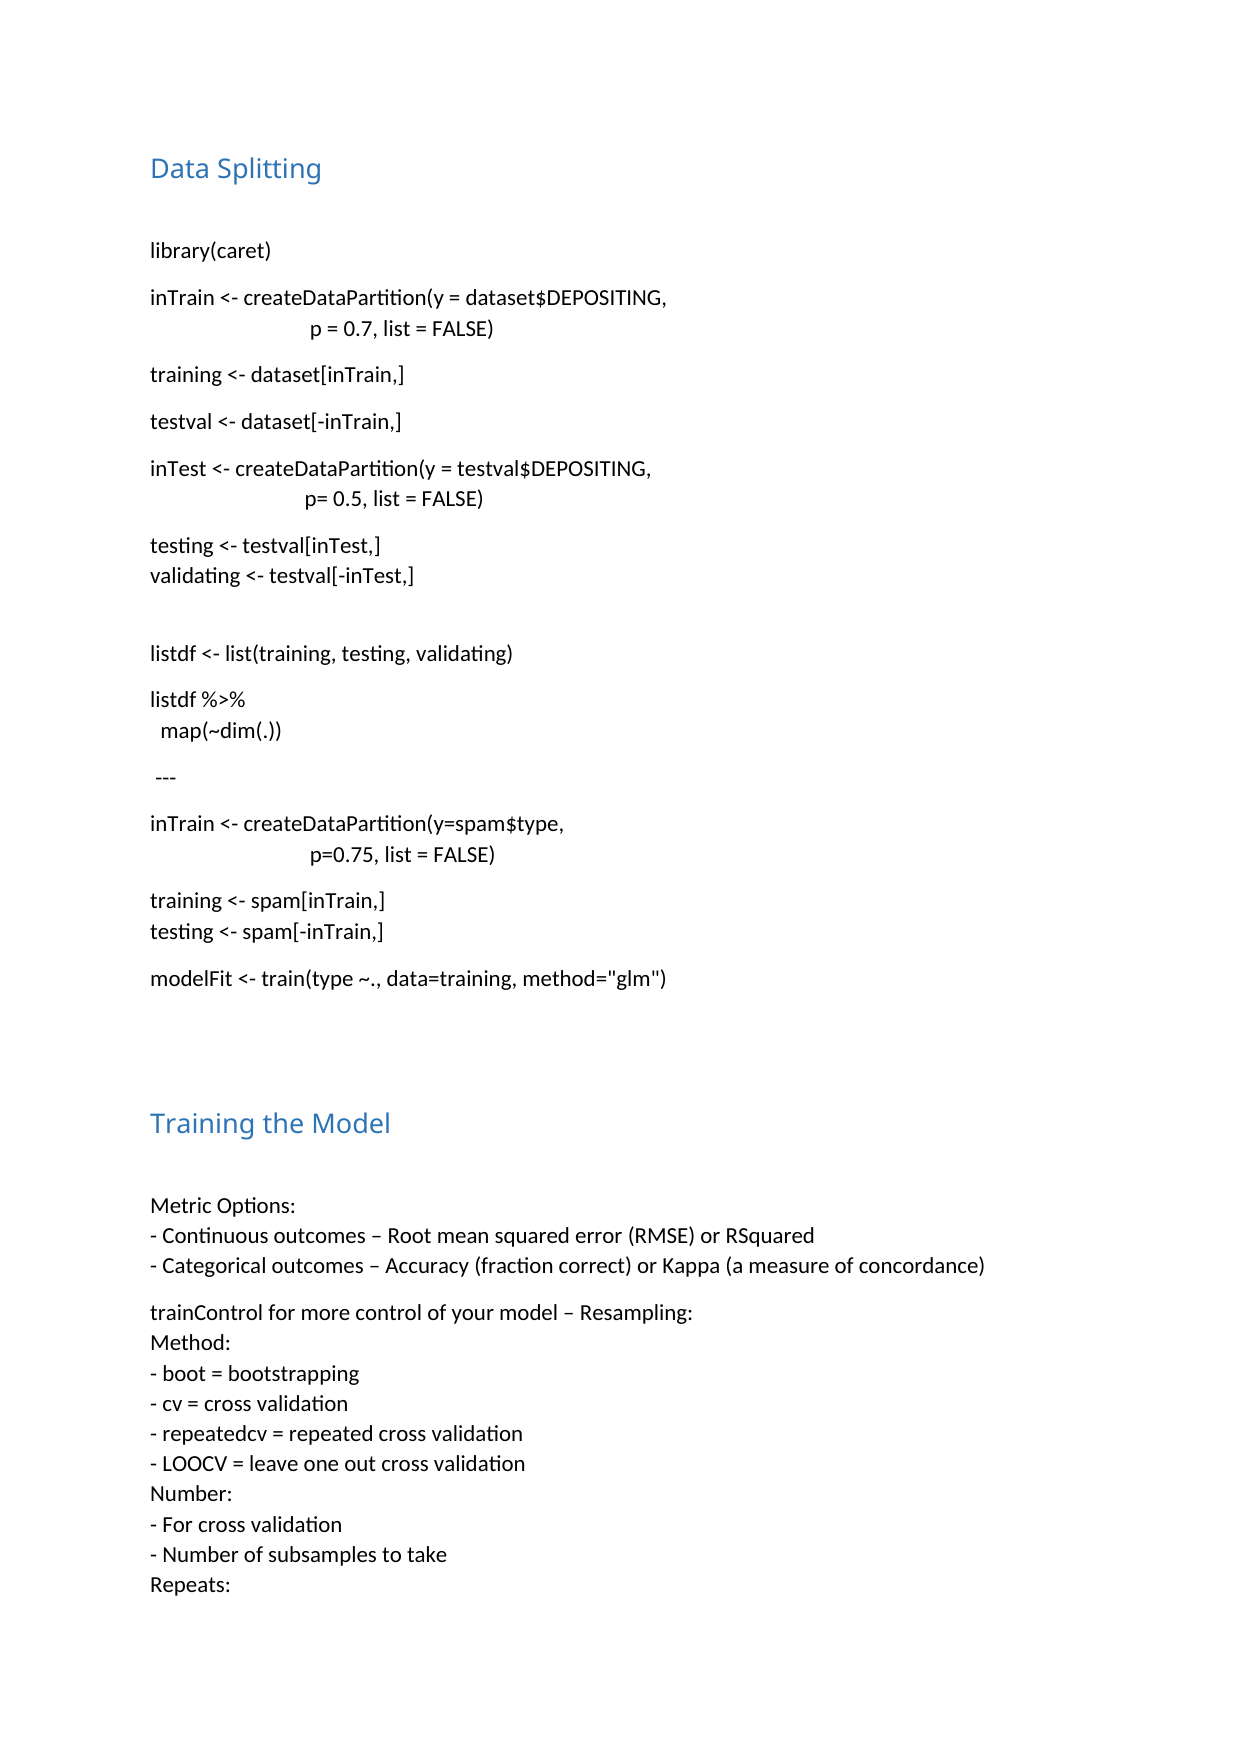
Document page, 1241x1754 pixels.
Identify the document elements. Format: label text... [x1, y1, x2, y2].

text --- [150, 763, 1090, 791]
subtitle Training the Model [150, 1104, 1090, 1141]
text testval <- dataset[-inTrain,] [150, 407, 1090, 436]
text inTrain <- createDataPartition(y=spam$type, p=0.75, list = FALSE) [150, 809, 1090, 868]
text listdf <- list(training, testing, validating) [150, 639, 1090, 667]
text Metric Options: - Continuous outcomes – Root mean squared error (RMSE) or RSquared - Categorical outcomes – Accuracy (fraction correct) or Kappa (a measure of concordance) [150, 1191, 1090, 1279]
text training <- dataset[inTrain,] [150, 361, 1090, 389]
text listdf %>% map(~dim(.)) [150, 686, 1090, 744]
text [150, 1298, 1090, 1598]
text inTrain <- createDataPartition(y = dataset$DEPOSITING, p = 0.7, list = FALSE) [150, 283, 1090, 342]
text modelFit <- train(type ~., data=training, method="glm") [150, 964, 1090, 992]
text library(caret) [150, 237, 1090, 265]
text testing <- testval[inTest,] validating <- testval[-inTest,] [150, 531, 1090, 620]
text inTest <- createDataPartition(y = testval$DEPOSITING, p= 0.5, list = FALSE) [150, 454, 1090, 513]
subtitle Data Splitting [150, 150, 1090, 187]
text training <- spam[inTrain,] testing <- spam[-inTrain,] [150, 887, 1090, 945]
